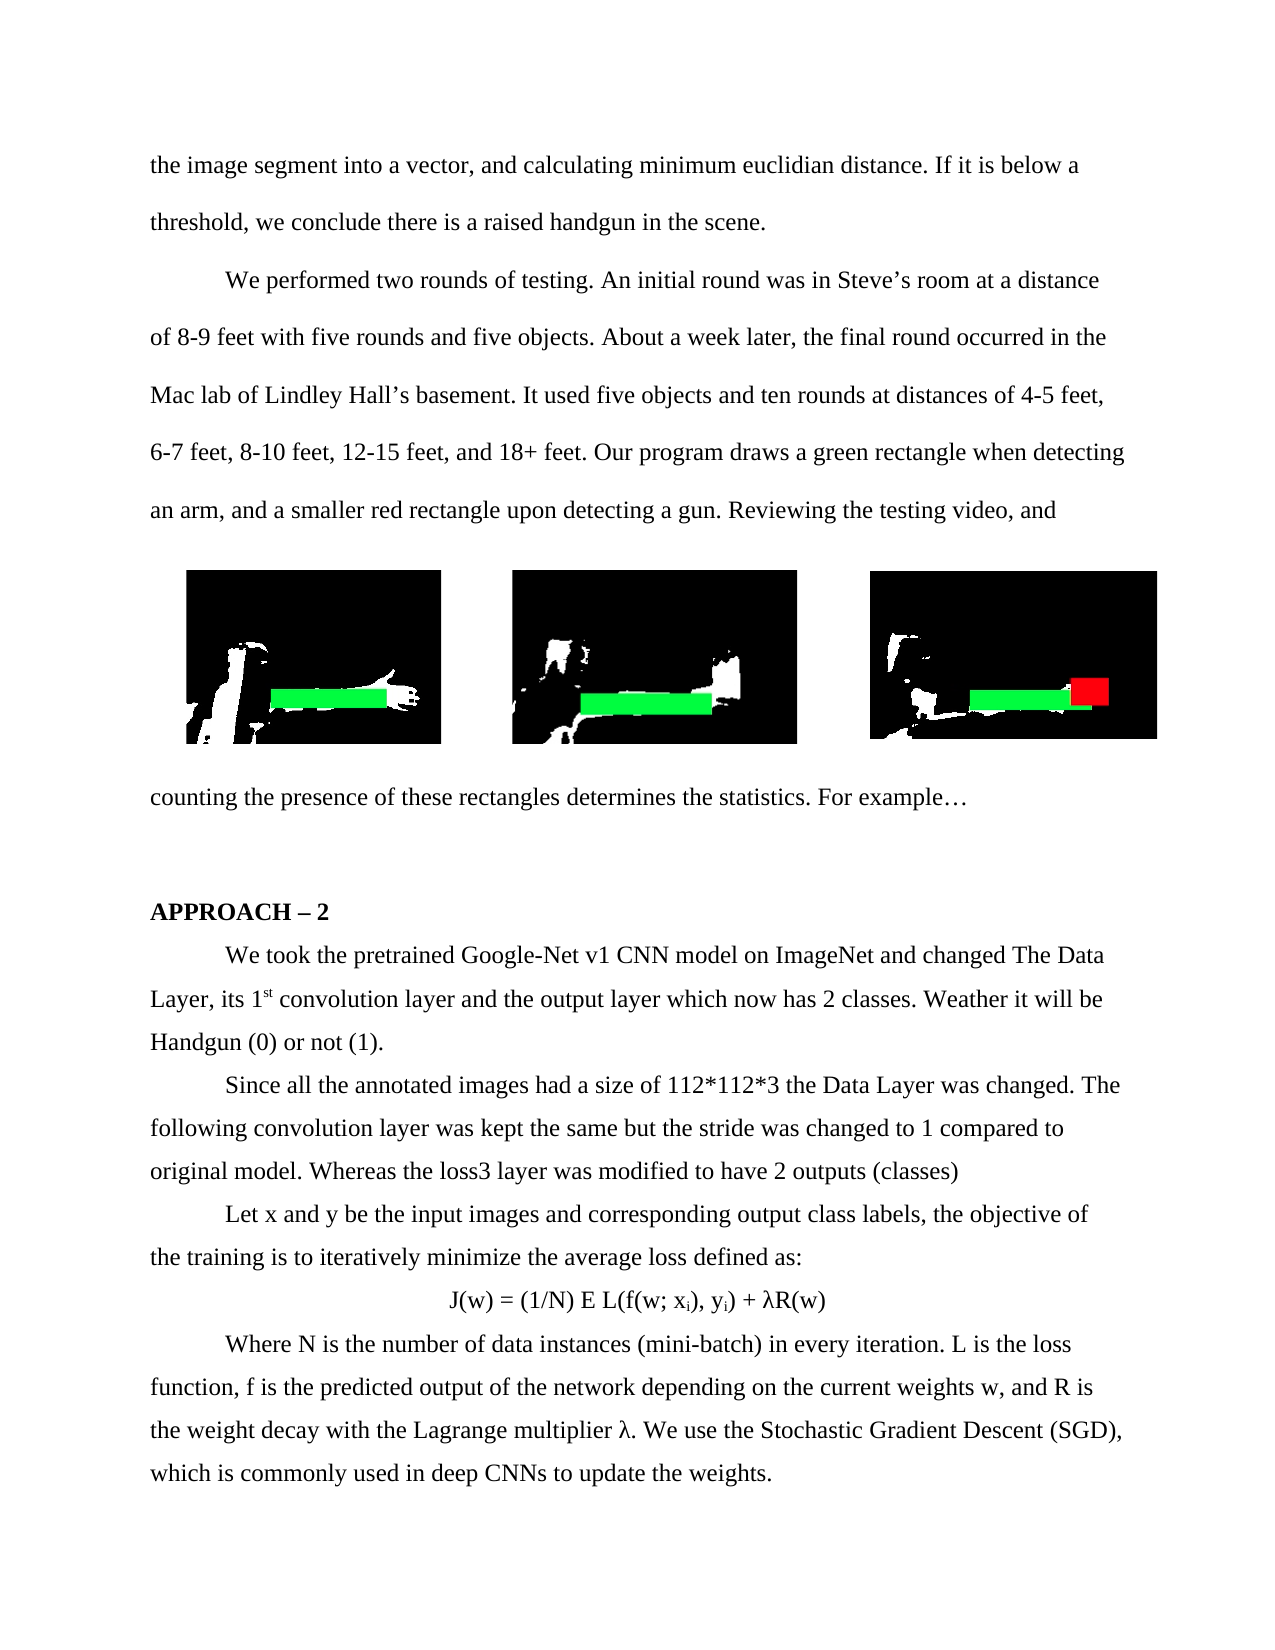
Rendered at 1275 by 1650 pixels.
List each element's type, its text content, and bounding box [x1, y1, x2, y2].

text APPROACH – 2 [150, 897, 1125, 926]
picture [870, 571, 1158, 739]
picture [512, 570, 798, 744]
text We took the pretrained Google-Net v1 CNN model on ImageNet and changed The Data Layer, its 1st convolution layer and the output layer which now has 2 classes. Weather it will be Handgun (0) or not (1). [150, 941, 1125, 1056]
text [150, 150, 1125, 236]
text Since all the annotated images had a size of 112*112*3 the Data Layer was changed. The following convolution layer was kept the same but the stride was changed to 1 compared to original model. Whereas the loss3 layer was modified to have 2 outputs (classes) [150, 1070, 1125, 1185]
text J(w) = (1/N) E L(f(w; xi), yi) + λR(w) [150, 1286, 1125, 1314]
text Where N is the number of data instances (mini-batch) in every iteration. L is the loss function, f is the predicted output of the network depending on the current weights w, and R is the weight decay with the Lagrange multiplier λ. We use the Stochastic Gradient Descent (SGD), which is commonly used in deep CNNs to update the weights. [150, 1329, 1125, 1487]
text Let x and y be the input images and corresponding output class labels, the objective of the training is to iteratively minimize the average loss defined as: [150, 1199, 1125, 1271]
picture [186, 570, 442, 744]
